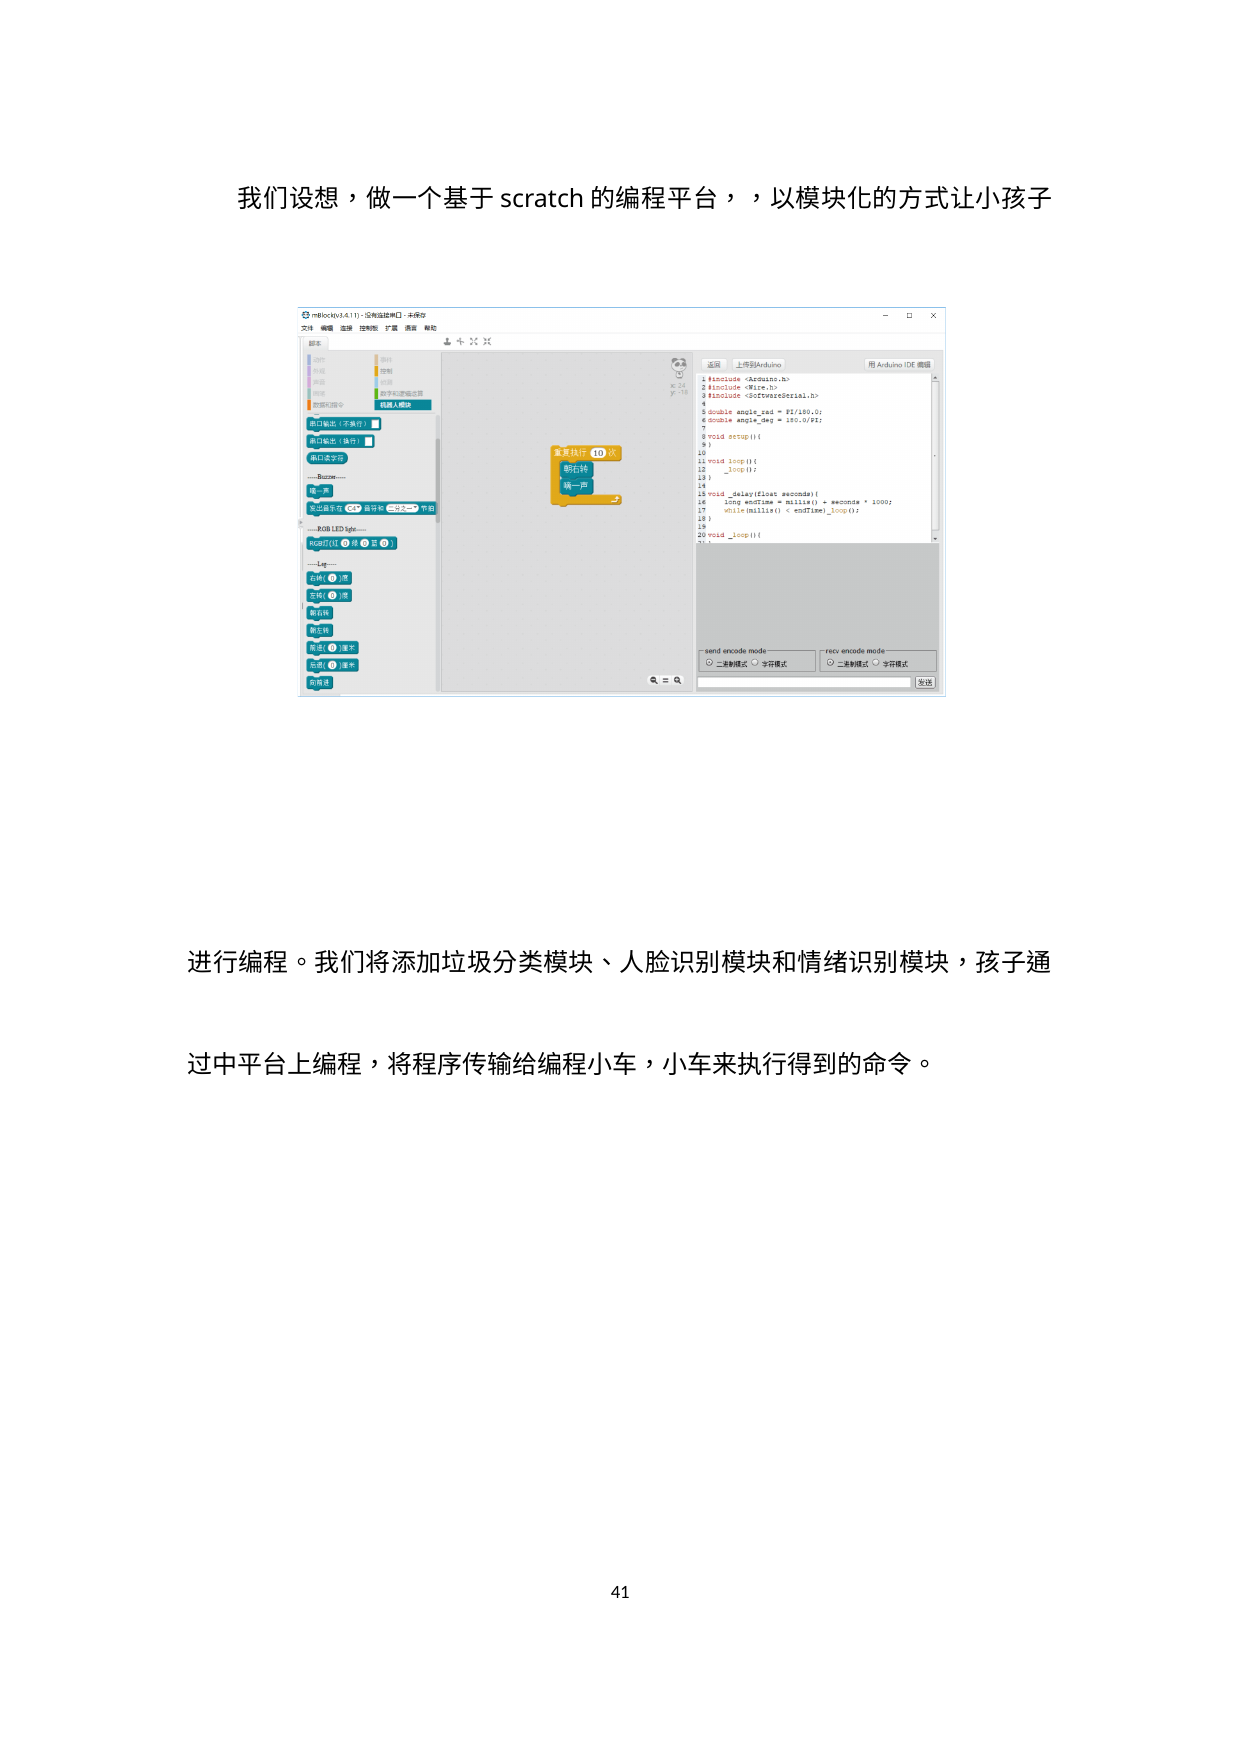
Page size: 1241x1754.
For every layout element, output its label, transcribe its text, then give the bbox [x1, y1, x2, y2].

picture [297, 307, 946, 697]
